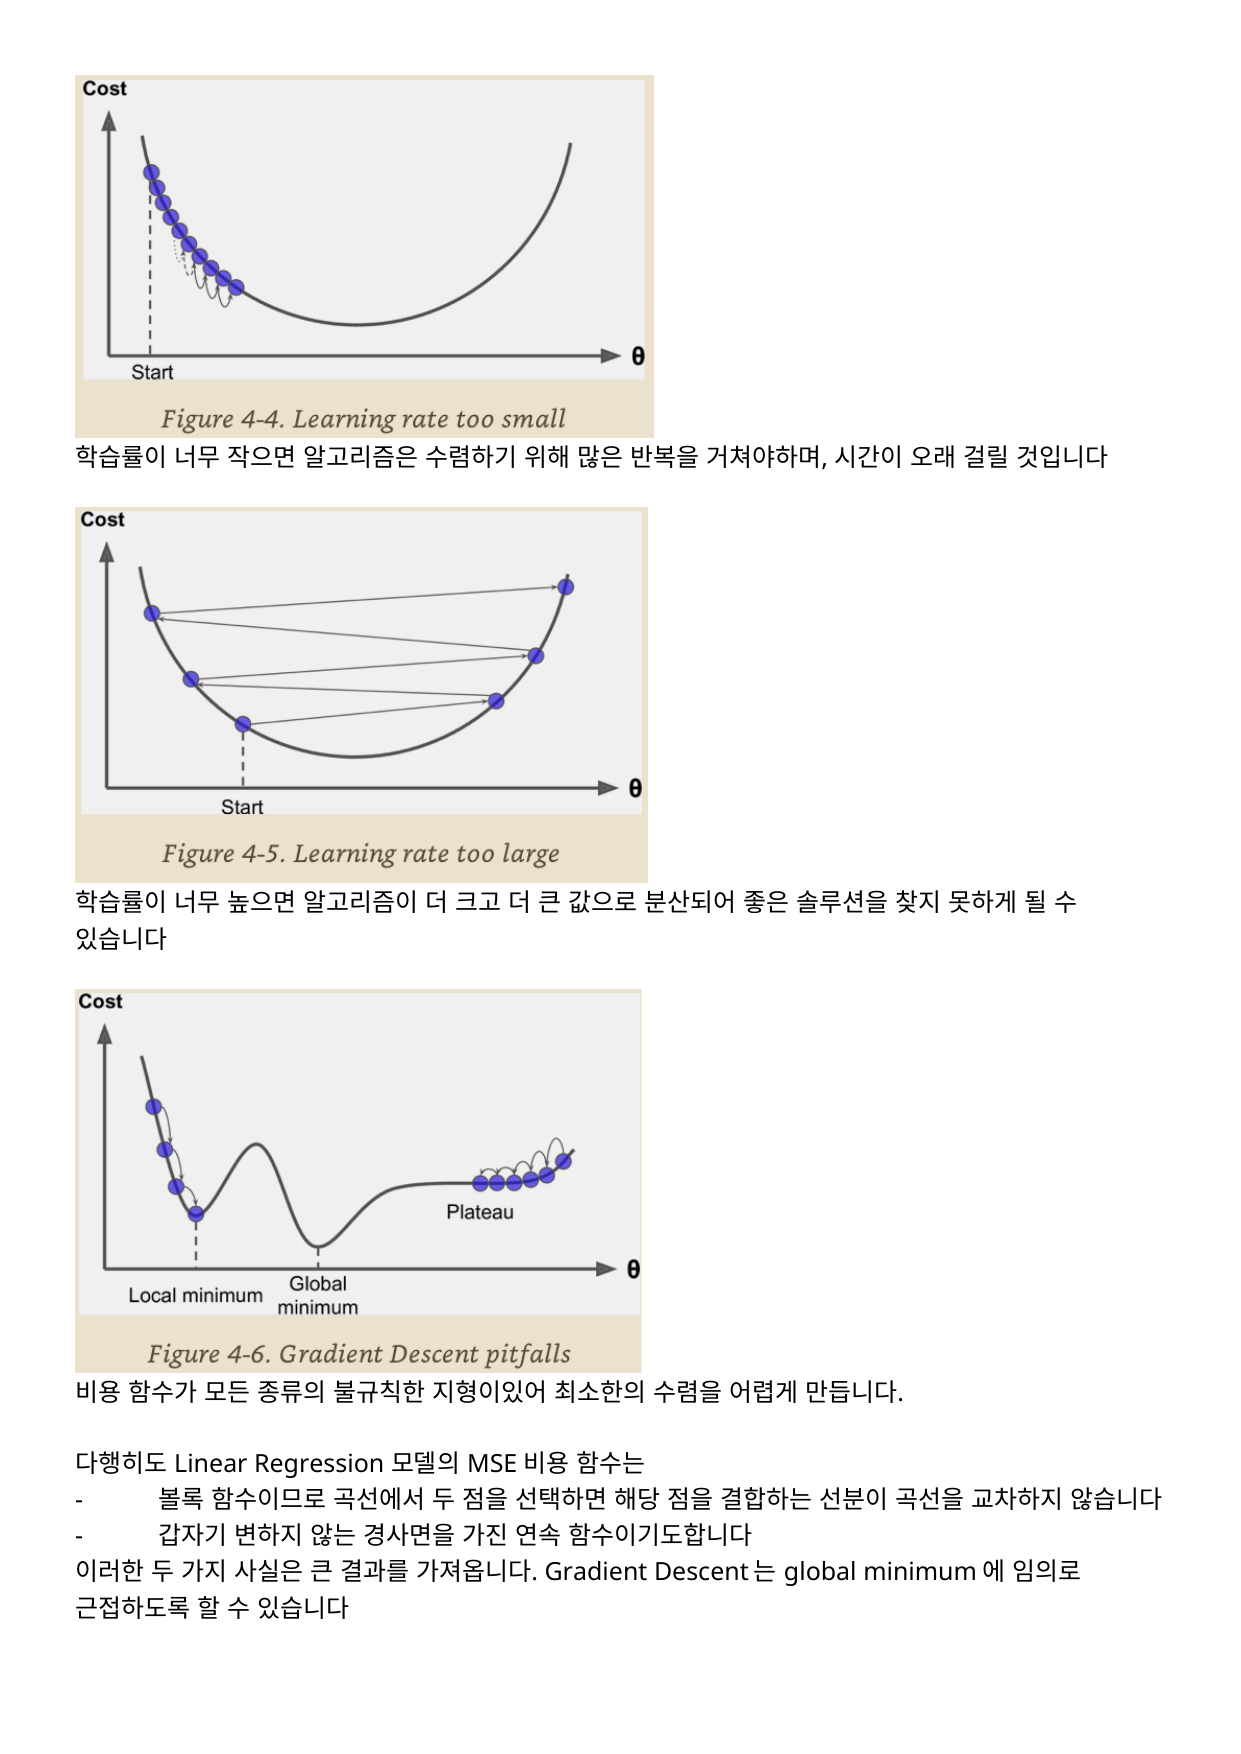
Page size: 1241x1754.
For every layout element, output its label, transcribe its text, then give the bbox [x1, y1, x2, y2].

text 학습률이 너무 높으면 알고리즘이 더 크고 더 큰 값으로 분산되어 좋은 솔루션을 찾지 못하게 될 수 있습니다 [75, 883, 1165, 955]
picture [75, 507, 648, 883]
text 학습률이 너무 작으면 알고리즘은 수렴하기 위해 많은 반복을 거쳐야하며, 시간이 오래 걸릴 것입니다 [75, 437, 1165, 474]
list 볼록 함수이므로 곡선에서 두 점을 선택하면 해당 점을 결합하는 선분이 곡선을 교차하지 않습니다 [75, 1479, 1165, 1516]
picture [75, 989, 642, 1373]
text 이러한 두 가지 사실은 큰 결과를 가져옵니다. Gradient Descent는 global minimum에 임의로 근접하도록 할 수 있습니다 [75, 1552, 1165, 1624]
text 다행히도 Linear Regression 모델의 MSE 비용 함수는 [75, 1443, 1165, 1479]
picture [75, 75, 655, 438]
list 갑자기 변하지 않는 경사면을 가진 연속 함수이기도합니다 [75, 1516, 1165, 1552]
text 비용 함수가 모든 종류의 불규칙한 지형이있어 최소한의 수렴을 어렵게 만듭니다. [75, 1373, 1165, 1409]
